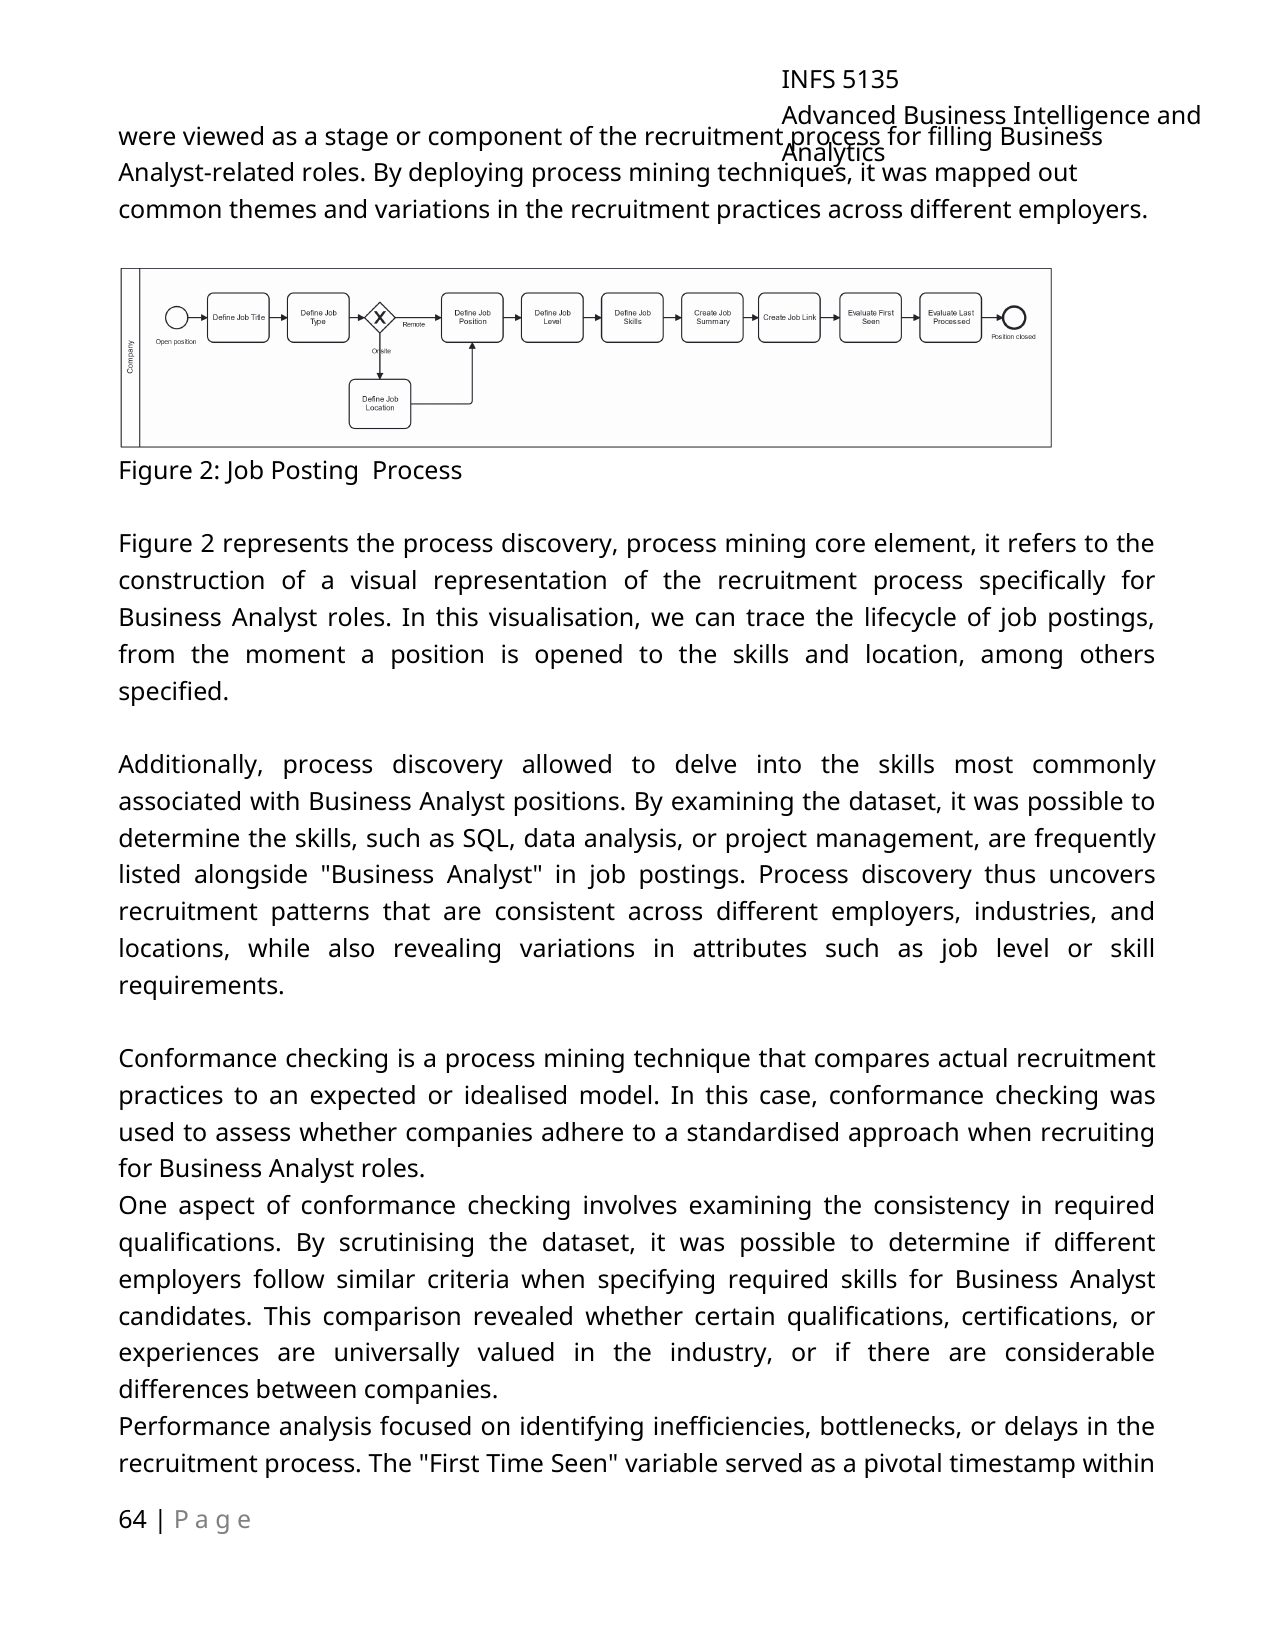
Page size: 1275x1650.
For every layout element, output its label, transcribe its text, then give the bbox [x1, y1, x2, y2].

text Additionally, process discovery allowed to delve into the skills most commonly associated with Business Analyst positions. By examining the dataset, it was possible to determine the skills, such as SQL, data analysis, or project management, are frequently listed alongside "Business Analyst" in job postings. Process discovery thus uncovers recruitment patterns that are consistent across different employers, industries, and locations, while also revealing variations in attributes such as job level or skill requirements. [118, 747, 1157, 1001]
picture [118, 265, 1054, 450]
text Figure 2 represents the process discovery, process mining core element, it refers to the construction of a visual representation of the recruitment process specifically for Business Analyst roles. In this visualisation, we can trace the lifecycle of job postings, from the moment a position is opened to the skills and location, among others specified. [118, 526, 1157, 707]
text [118, 118, 1157, 226]
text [118, 1408, 1157, 1479]
text Conformance checking is a process mining technique that compares actual recruitment practices to an expected or idealised model. In this case, conformance checking was used to assess whether companies adhere to a standardised approach when recruiting for Business Analyst roles. [118, 1041, 1157, 1185]
text Figure 2: Job Posting Process [118, 452, 1157, 487]
text One aspect of conformance checking involves examining the consistency in required qualifications. By scrutinising the dataset, it was possible to determine if different employers follow similar criteria when specifying required skills for Business Analyst candidates. This comparison revealed whether certain qualifications, certifications, or experiences are universally valued in the industry, or if there are considerable differences between companies. [118, 1188, 1157, 1406]
